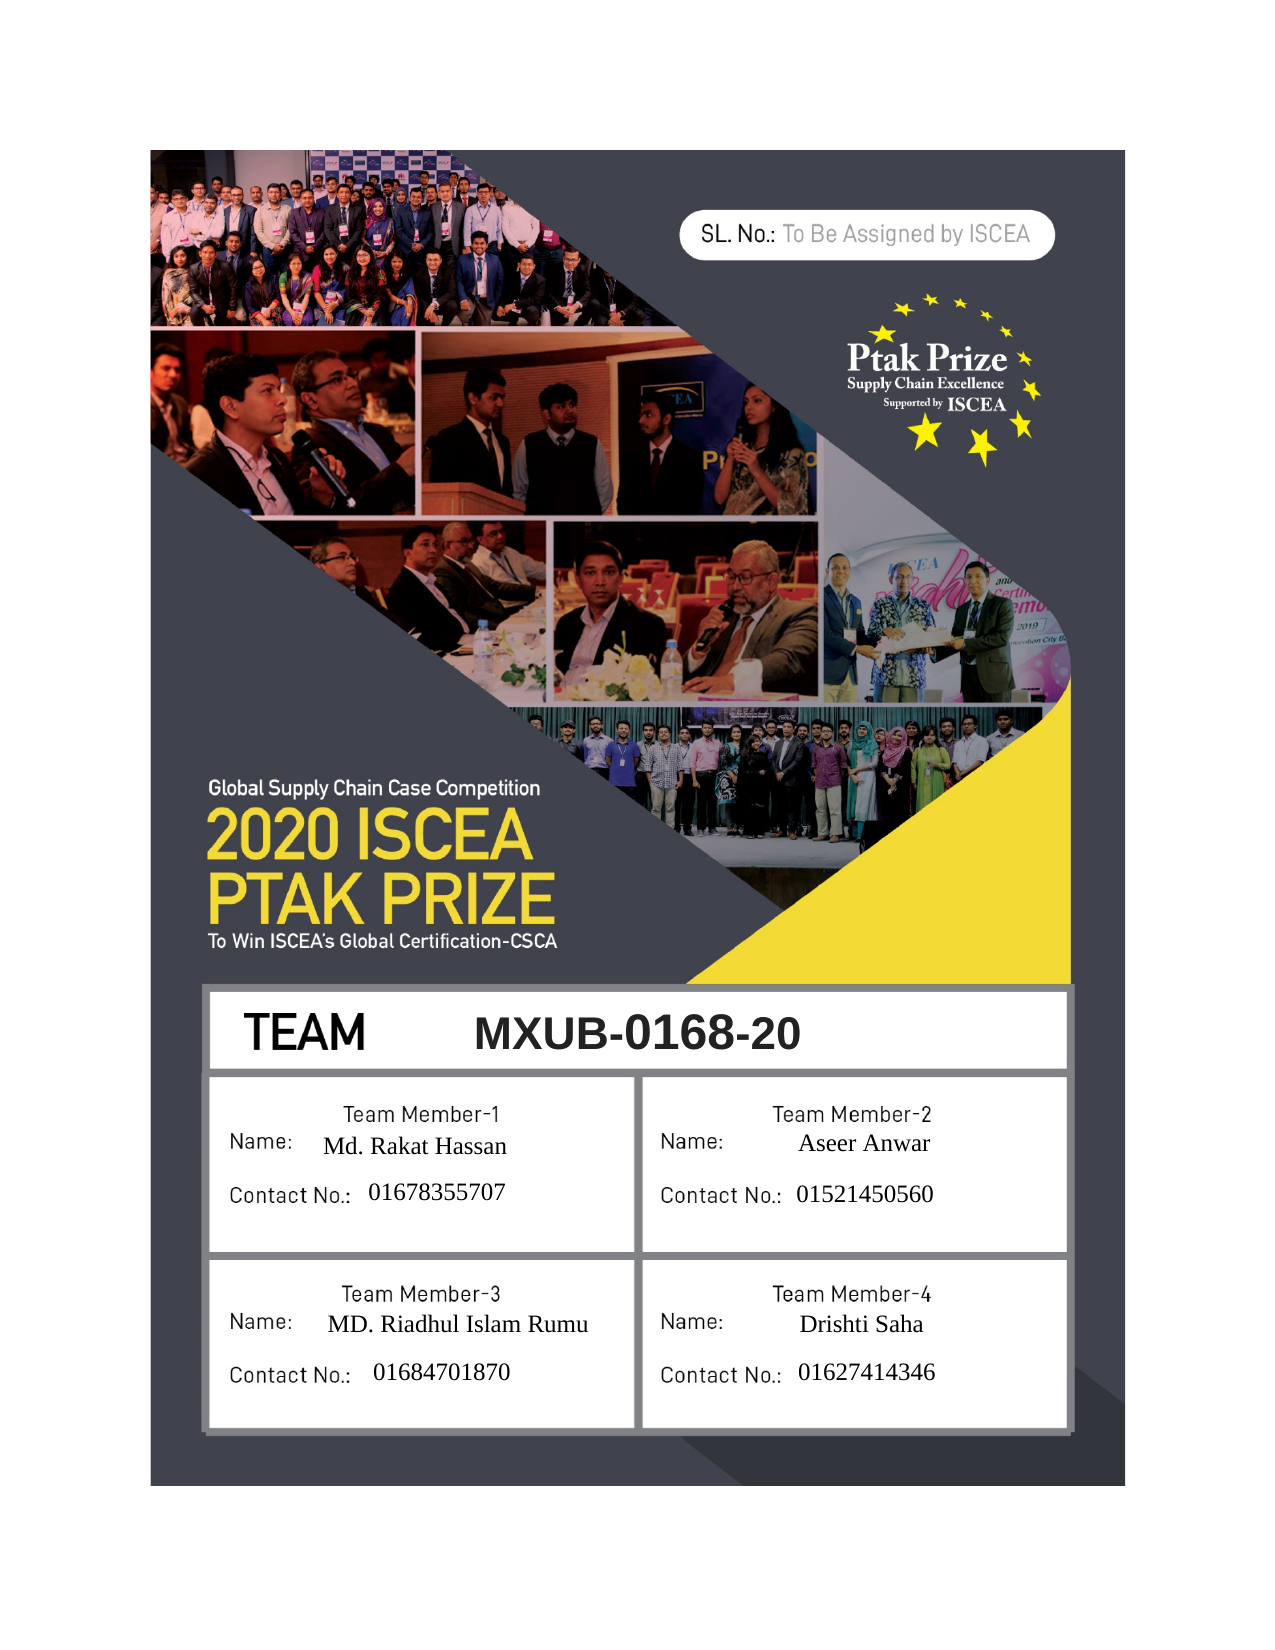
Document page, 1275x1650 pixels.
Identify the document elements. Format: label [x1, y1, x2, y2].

picture [150, 150, 1125, 1486]
